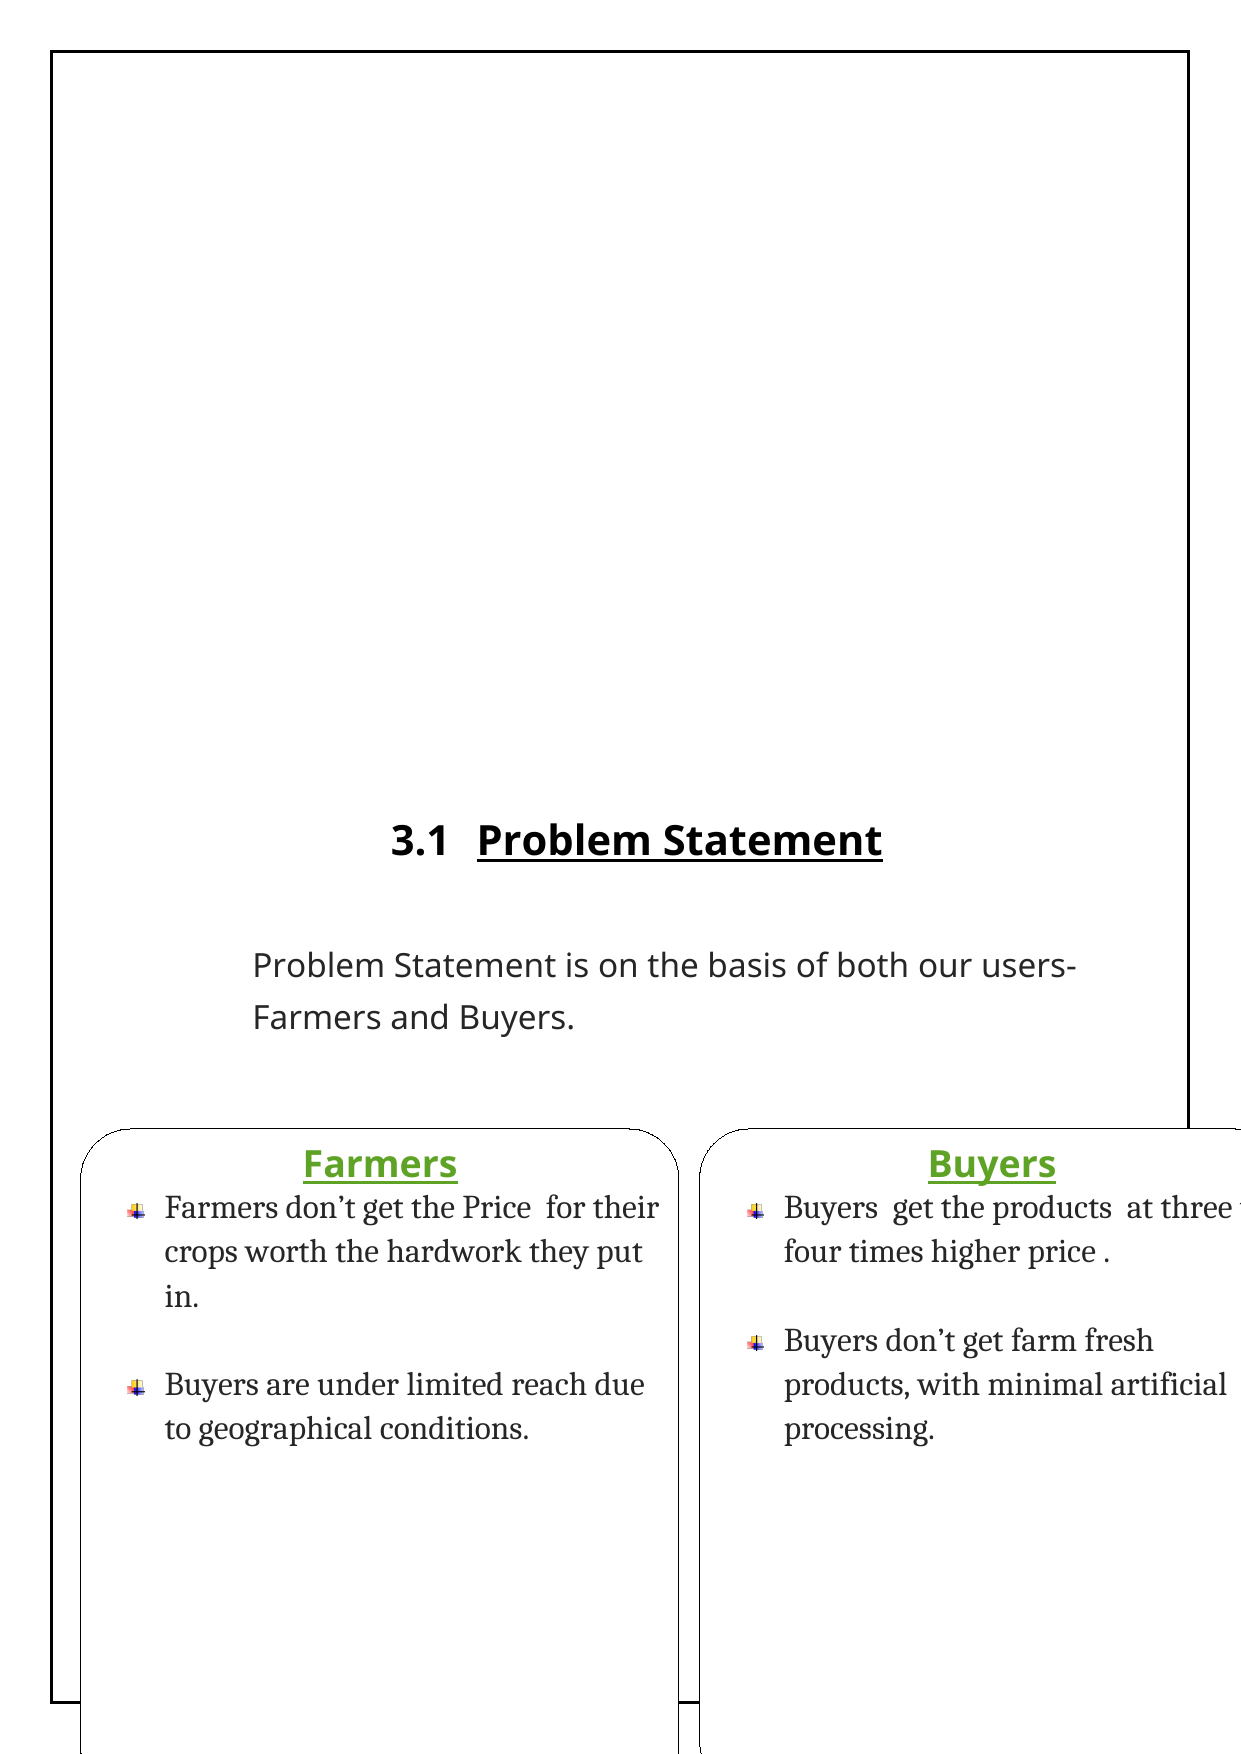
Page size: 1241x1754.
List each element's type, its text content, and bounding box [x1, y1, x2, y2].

picture [127, 1378, 145, 1396]
picture [747, 1202, 764, 1219]
text Problem Statement is on the basis of both our users- Farmers and Buyers. [252, 941, 1090, 1039]
picture [747, 1334, 764, 1351]
picture [127, 1202, 145, 1219]
list Problem Statement [391, 811, 1090, 868]
